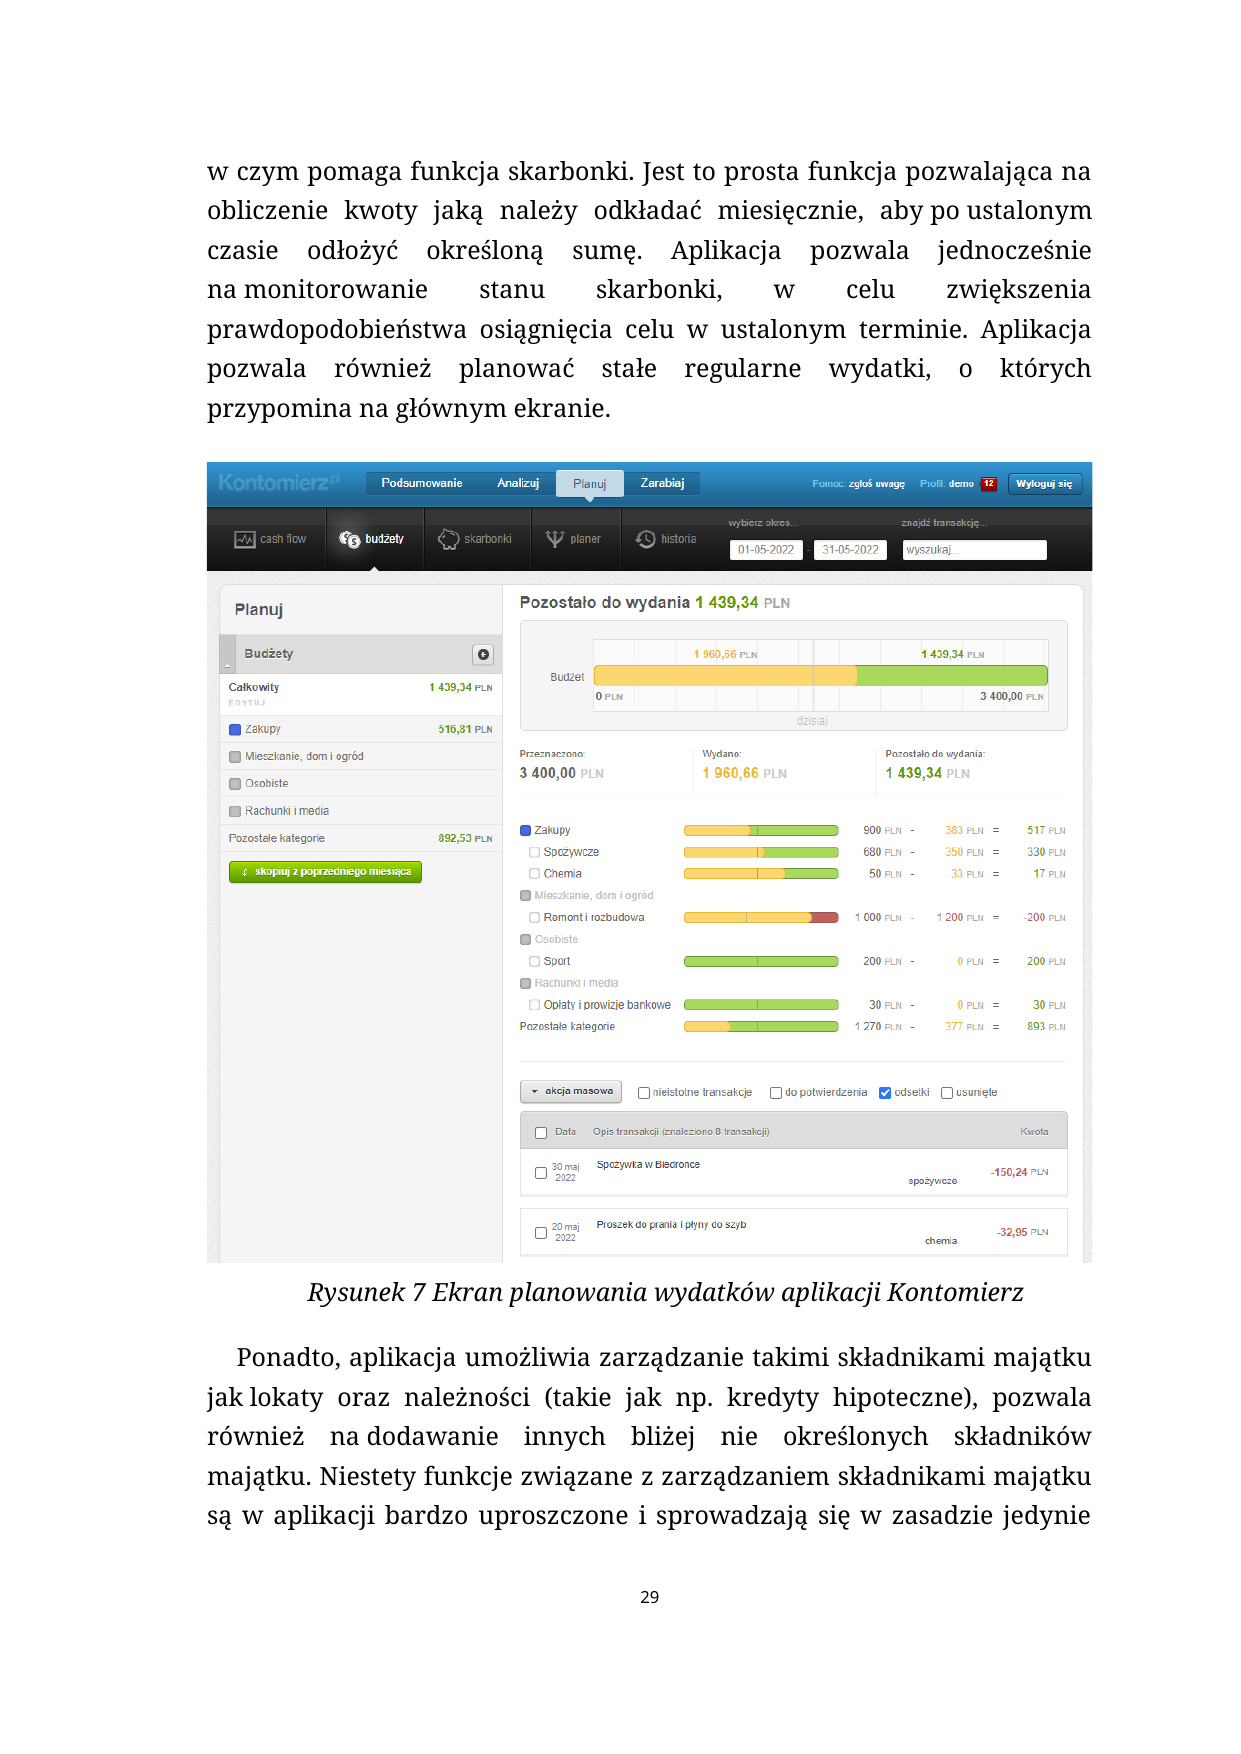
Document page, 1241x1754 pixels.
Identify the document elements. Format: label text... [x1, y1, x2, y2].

text Rysunek 7 Ekran planowania wydatków aplikacji Kontomierz [207, 1275, 1092, 1309]
picture [206, 462, 1093, 1263]
